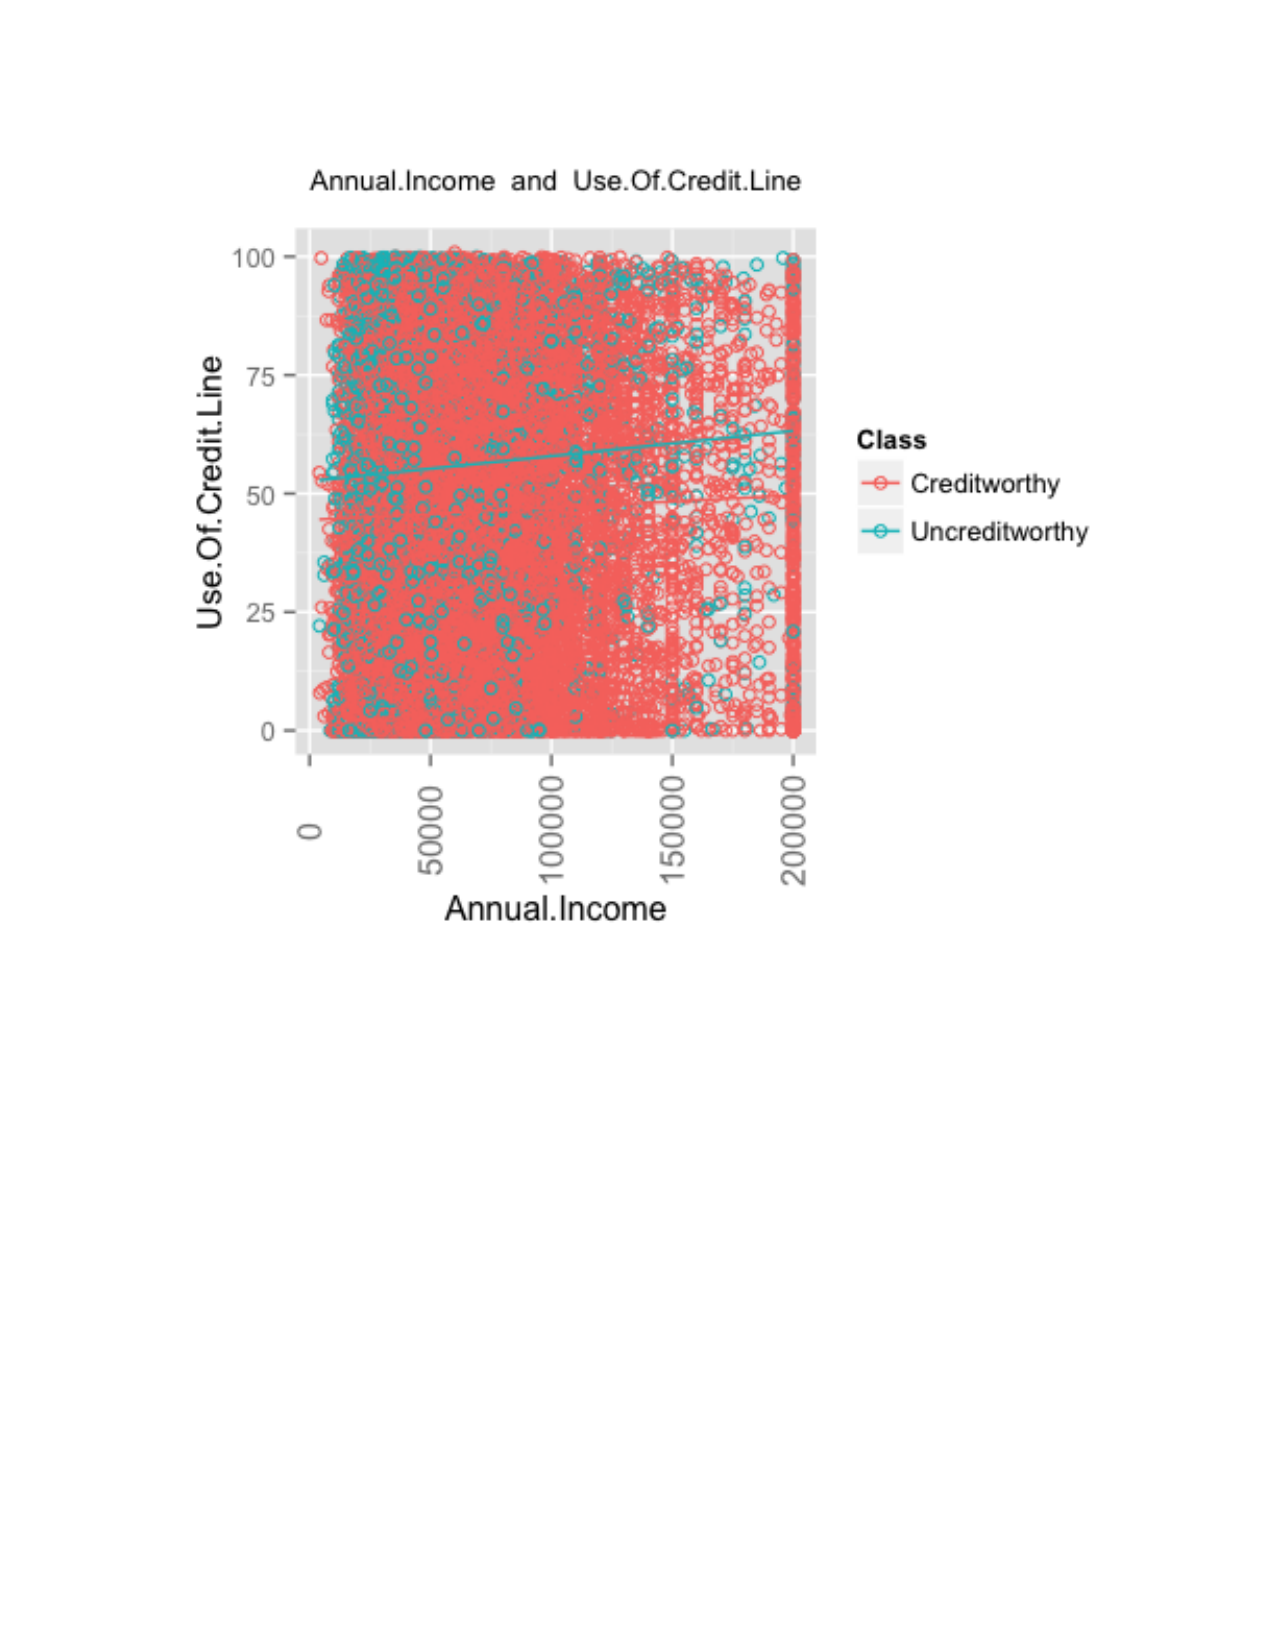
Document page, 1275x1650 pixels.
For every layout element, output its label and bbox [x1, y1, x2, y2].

picture [168, 150, 1169, 950]
